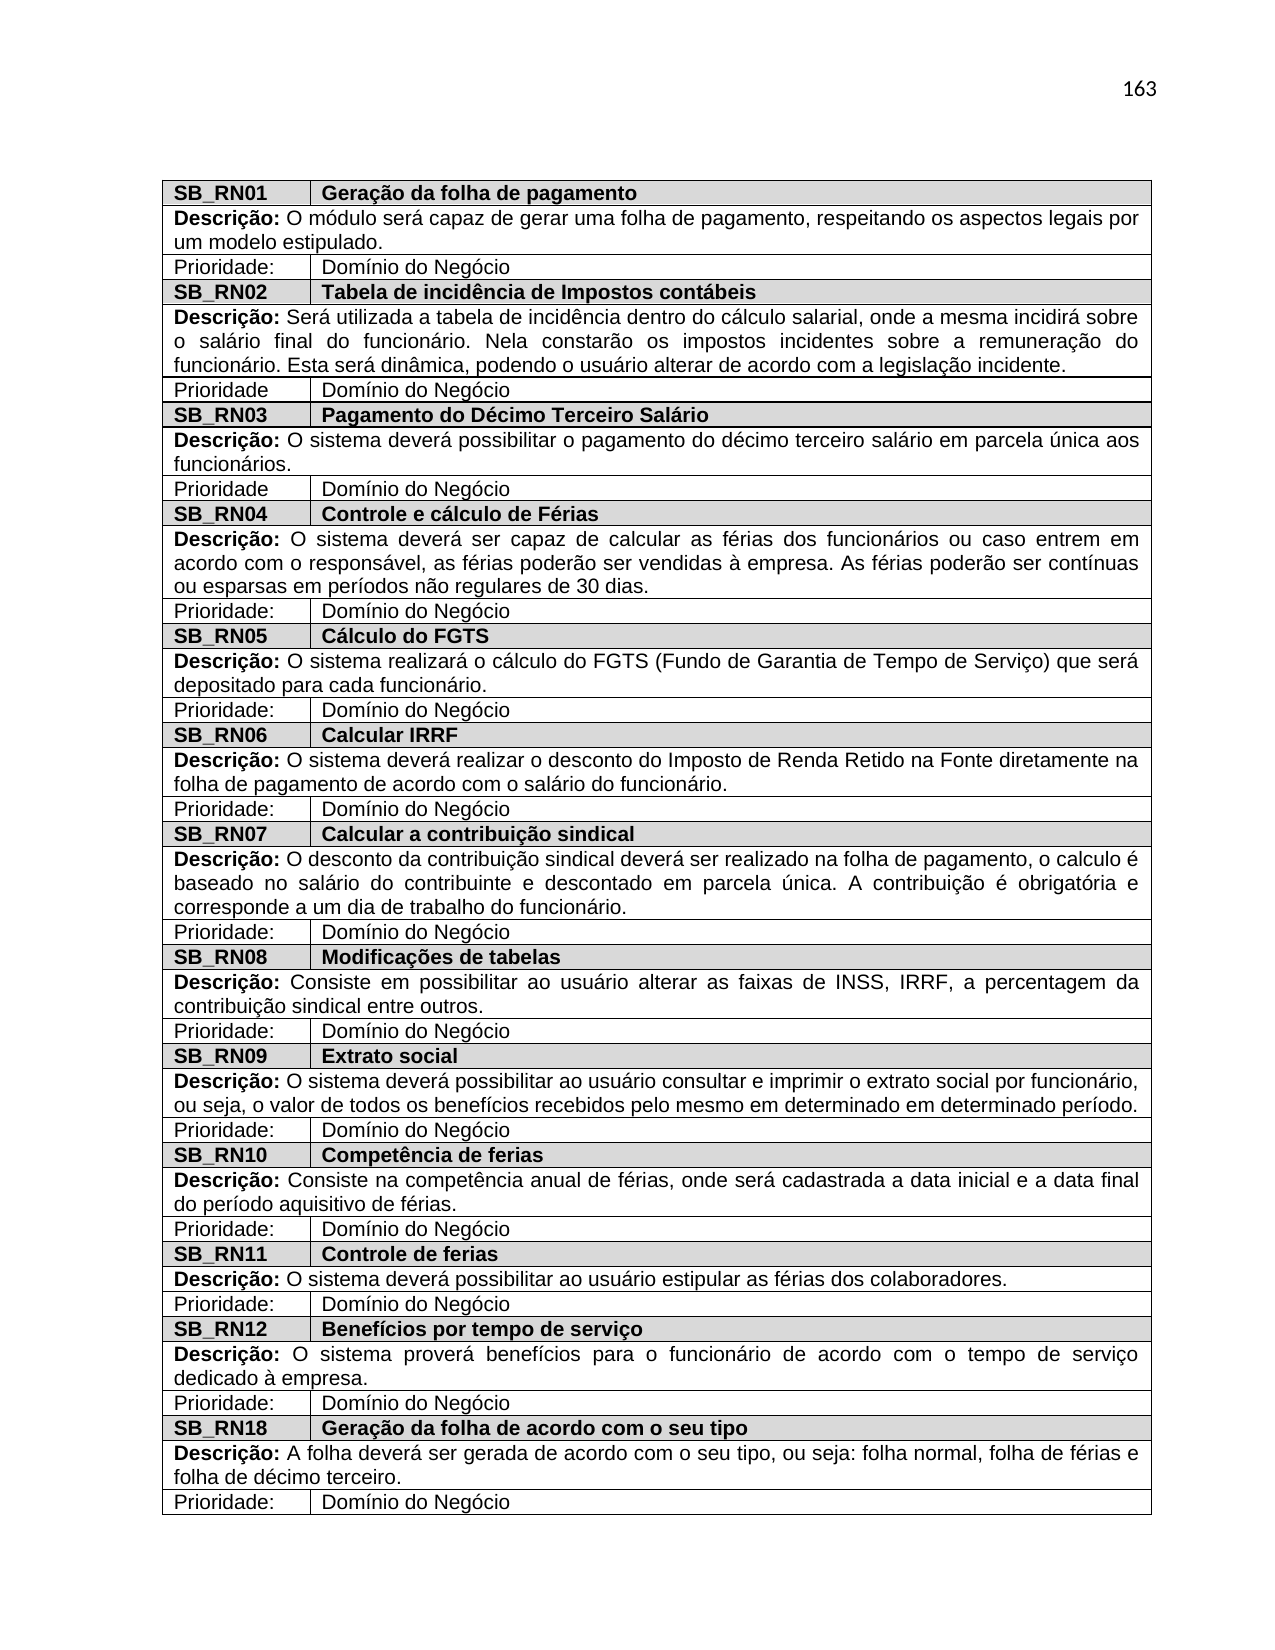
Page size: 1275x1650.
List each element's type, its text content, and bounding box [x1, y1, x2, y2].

table_cell Descrição: Consiste em possibilitar ao usuário alterar as faixas de INSS, IRRF, a percentagem da contribuição sindical entre outros. [163, 970, 1151, 1018]
table_cell Domínio do Negócio [311, 1292, 1151, 1316]
table_cell Domínio do Negócio [311, 255, 1151, 278]
table_cell Prioridade: [163, 920, 310, 944]
table_cell Descrição: O sistema deverá realizar o desconto do Imposto de Renda Retido na Fonte diretamente na folha de pagamento de acordo com o salário do funcionário. [163, 748, 1151, 796]
table_cell Controle e cálculo de Férias [311, 501, 1151, 525]
table_cell Prioridade: [163, 1019, 310, 1043]
table_cell Pagamento do Décimo Terceiro Salário [311, 403, 1151, 426]
table_cell Descrição: O desconto da contribuição sindical deverá ser realizado na folha de pagamento, o calculo é baseado no salário do contribuinte e descontado em parcela única. A contribuição é obrigatória e corresponde a um dia de trabalho do funcionário. [163, 847, 1151, 919]
table_cell Domínio do Negócio [311, 476, 1151, 500]
table_cell SB_RN03 [163, 403, 310, 426]
table_cell Domínio do Negócio [311, 1217, 1151, 1241]
table_cell Domínio do Negócio [311, 1490, 1151, 1514]
table_cell SB_RN06 [163, 723, 310, 747]
table_cell Domínio do Negócio [311, 1118, 1151, 1142]
table_cell SB_RN08 [163, 945, 310, 969]
table_cell Cálculo do FGTS [311, 624, 1151, 648]
table_cell Descrição: O sistema deverá possibilitar ao usuário estipular as férias dos colaboradores. [163, 1267, 1151, 1291]
table_cell SB_RN10 [163, 1143, 310, 1167]
table_cell Calcular IRRF [311, 723, 1151, 747]
table_cell SB_RN02 [163, 280, 310, 303]
table_cell Domínio do Negócio [311, 378, 1151, 401]
table_cell Descrição: O sistema deverá possibilitar ao usuário consultar e imprimir o extrato social por funcionário, ou seja, o valor de todos os benefícios recebidos pelo mesmo em determinado em determinado período. [163, 1069, 1151, 1117]
table_cell SB_RN18 [163, 1416, 310, 1440]
table_cell Descrição: A folha deverá ser gerada de acordo com o seu tipo, ou seja: folha normal, folha de férias e folha de décimo terceiro. [163, 1441, 1151, 1489]
table_header SB_RN01 [163, 181, 310, 204]
table_cell Domínio do Negócio [311, 698, 1151, 722]
table_cell Prioridade: [163, 698, 310, 722]
table_cell Descrição: Será utilizada a tabela de incidência dentro do cálculo salarial, onde a mesma incidirá sobre o salário final do funcionário. Nela constarão os impostos incidentes sobre a remuneração do funcionário. Esta será dinâmica, podendo o usuário alterar de acordo com a legislação incidente. [163, 305, 1151, 376]
table_cell Domínio do Negócio [311, 797, 1151, 821]
table_cell Extrato social [311, 1044, 1151, 1068]
table_cell Descrição: O sistema realizará o cálculo do FGTS (Fundo de Garantia de Tempo de Serviço) que será depositado para cada funcionário. [163, 649, 1151, 697]
table_cell Prioridade: [163, 255, 310, 278]
table_cell SB_RN09 [163, 1044, 310, 1068]
table_header Geração da folha de pagamento [311, 181, 1151, 204]
table_cell Benefícios por tempo de serviço [311, 1317, 1151, 1341]
table_cell Competência de ferias [311, 1143, 1151, 1167]
table_cell Domínio do Negócio [311, 599, 1151, 623]
table_cell Tabela de incidência de Impostos contábeis [311, 280, 1151, 303]
table_cell Prioridade: [163, 797, 310, 821]
table_cell Domínio do Negócio [311, 1391, 1151, 1415]
table_cell Descrição: O sistema proverá benefícios para o funcionário de acordo com o tempo de serviço dedicado à empresa. [163, 1342, 1151, 1390]
table_cell SB_RN12 [163, 1317, 310, 1341]
table_cell Prioridade: [163, 1217, 310, 1241]
table_cell Prioridade: [163, 1292, 310, 1316]
table_cell Prioridade: [163, 599, 310, 623]
table_cell Prioridade: [163, 1118, 310, 1142]
table_cell Geração da folha de acordo com o seu tipo [311, 1416, 1151, 1440]
table_cell Calcular a contribuição sindical [311, 822, 1151, 846]
table_cell Domínio do Negócio [311, 920, 1151, 944]
table_cell Prioridade: [163, 1391, 310, 1415]
table_cell SB_RN05 [163, 624, 310, 648]
table_cell SB_RN07 [163, 822, 310, 846]
table_cell SB_RN04 [163, 501, 310, 525]
table_cell Domínio do Negócio [311, 1019, 1151, 1043]
table_cell Modificações de tabelas [311, 945, 1151, 969]
table_cell SB_RN11 [163, 1242, 310, 1266]
table_cell Descrição: O sistema deverá possibilitar o pagamento do décimo terceiro salário em parcela única aos funcionários. [163, 428, 1151, 475]
table_cell Descrição: Consiste na competência anual de férias, onde será cadastrada a data inicial e a data final do período aquisitivo de férias. [163, 1168, 1151, 1216]
table_cell Prioridade [163, 476, 310, 500]
table_cell Descrição: O módulo será capaz de gerar uma folha de pagamento, respeitando os aspectos legais por um modelo estipulado. [163, 206, 1151, 253]
table_cell Prioridade: [163, 1490, 310, 1514]
table_cell Prioridade [163, 378, 310, 401]
table_cell Controle de ferias [311, 1242, 1151, 1266]
table_cell Descrição: O sistema deverá ser capaz de calcular as férias dos funcionários ou caso entrem em acordo com o responsável, as férias poderão ser vendidas à empresa. As férias poderão ser contínuas ou esparsas em períodos não regulares de 30 dias. [163, 526, 1151, 598]
